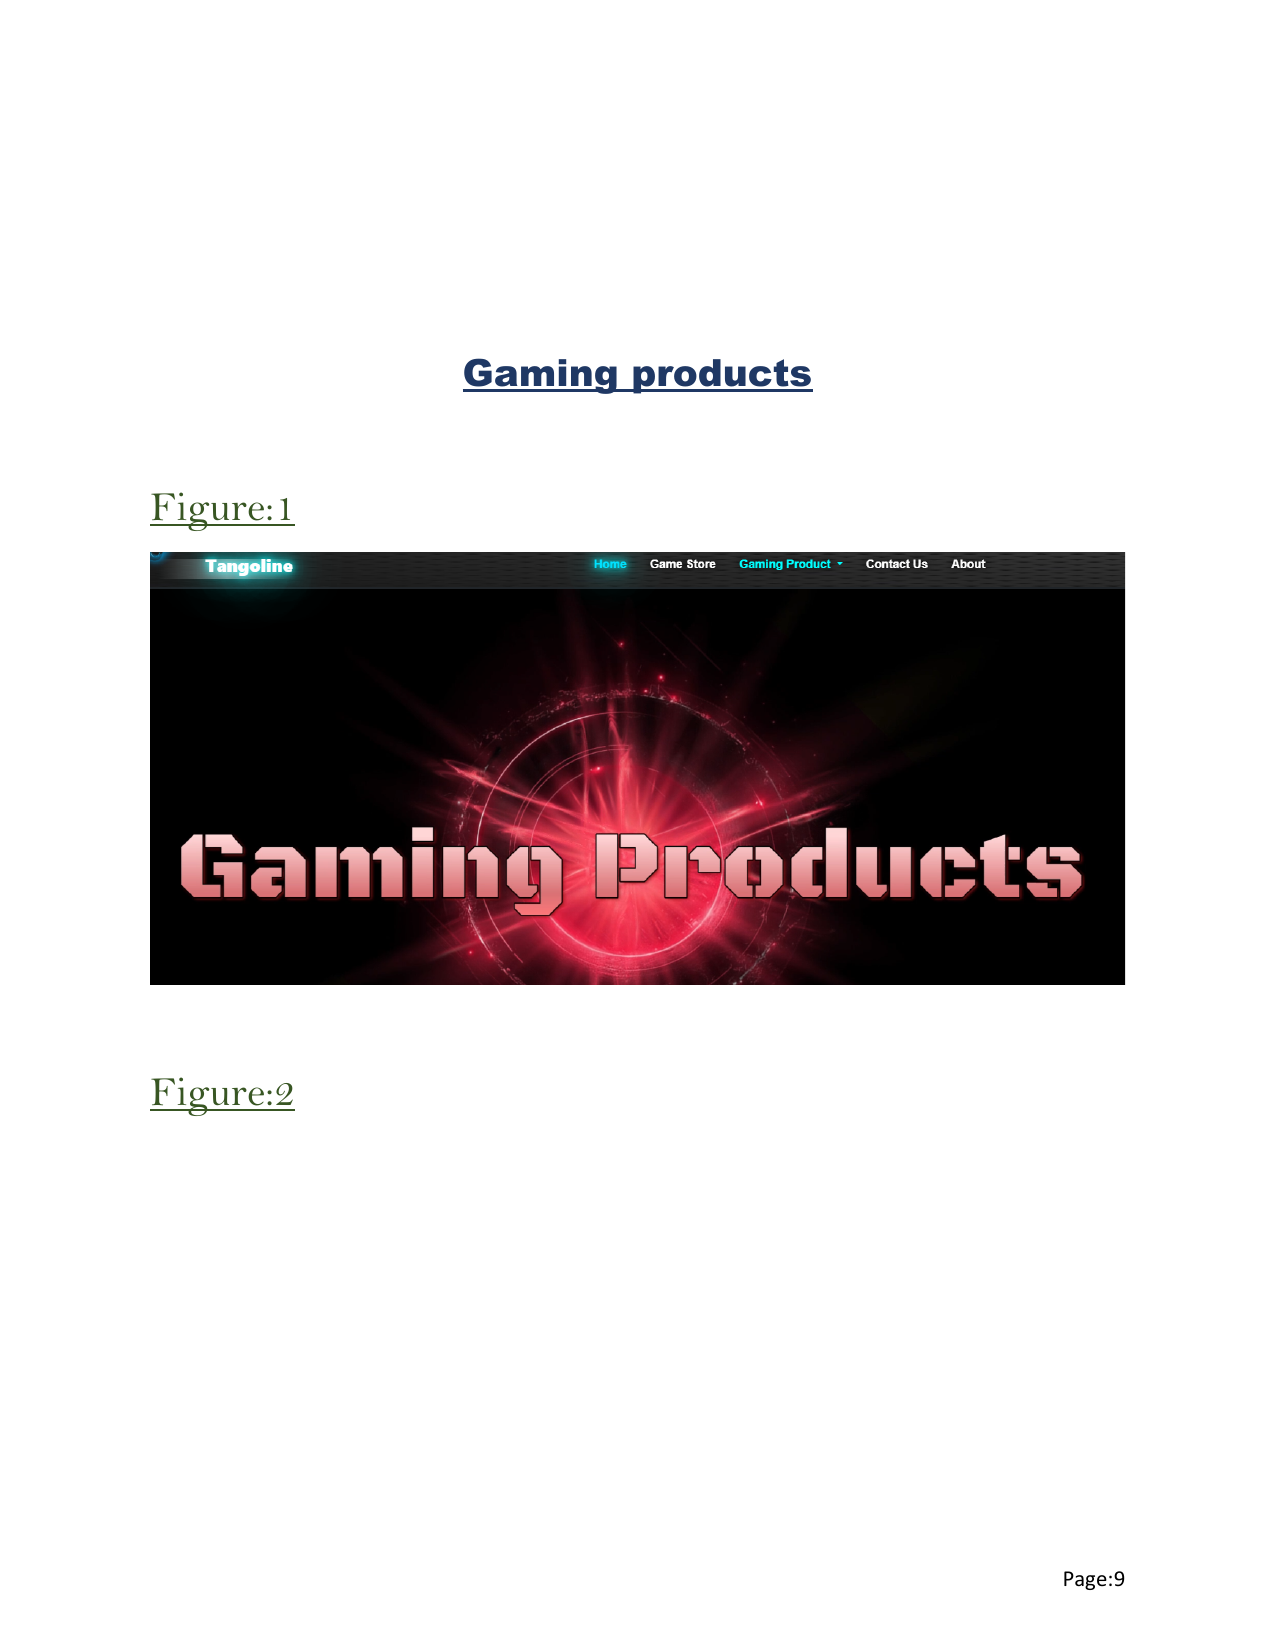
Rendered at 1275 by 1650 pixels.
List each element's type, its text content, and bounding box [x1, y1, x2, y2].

text Gaming products [150, 345, 1125, 398]
text Figure:2 [150, 1070, 1125, 1117]
text Figure:1 [150, 485, 1125, 532]
